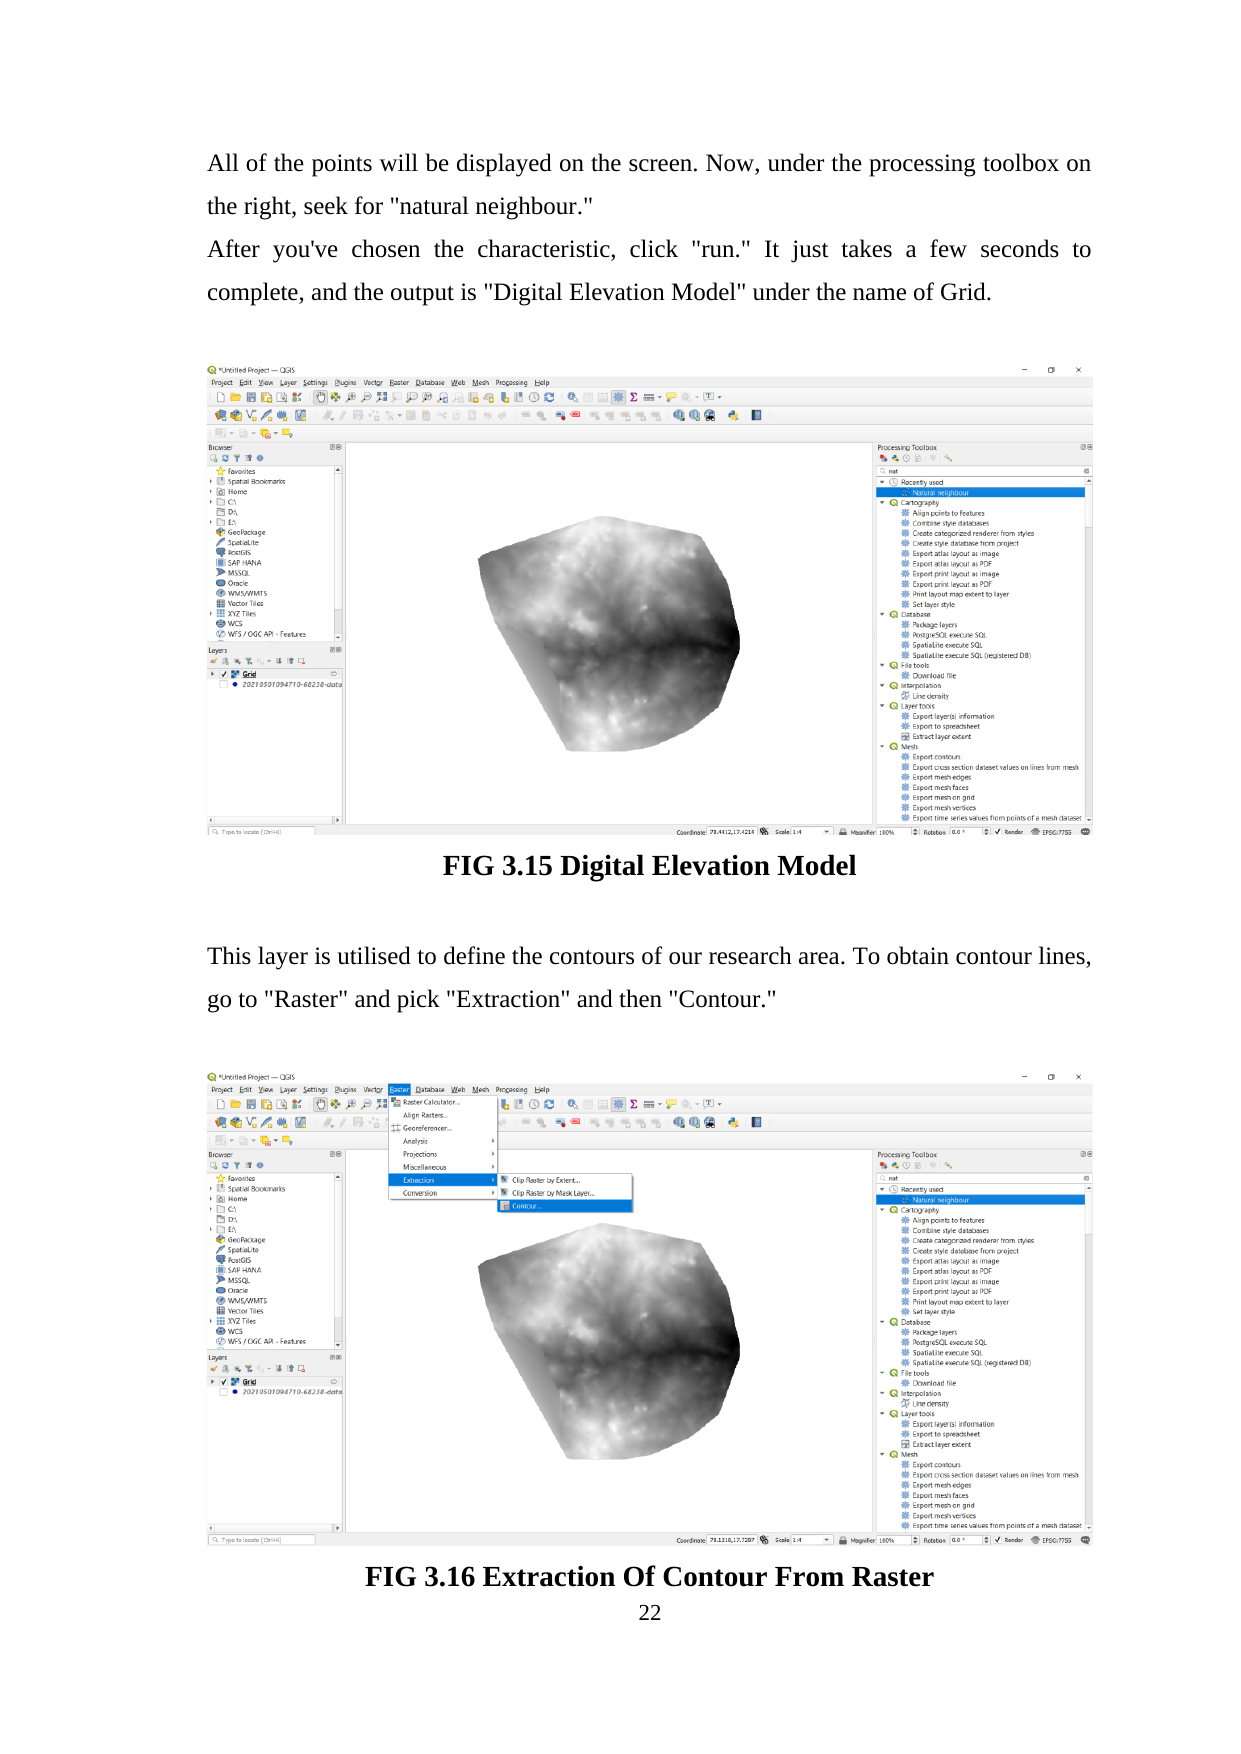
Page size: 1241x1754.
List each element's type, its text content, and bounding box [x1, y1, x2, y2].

text FIG 3.16 Extraction Of Contour From Raster [207, 1559, 1092, 1592]
picture [206, 363, 1093, 835]
text This layer is utilised to define the contours of our research area. To obtain contour lines, go to "Raster" and pick "Extraction" and then "Contour." [207, 941, 1092, 1013]
text After you've chosen the characteristic, click "run." It just takes a few seconds to complete, and the output is "Digital Elevation Model" under the name of Grid. [207, 234, 1092, 306]
text All of the points will be displayed on the screen. Now, under the processing toolbox on the right, seek for "natural neighbour." [207, 148, 1092, 219]
picture [206, 1070, 1093, 1546]
text FIG 3.15 Digital Elevation Model [207, 848, 1092, 882]
